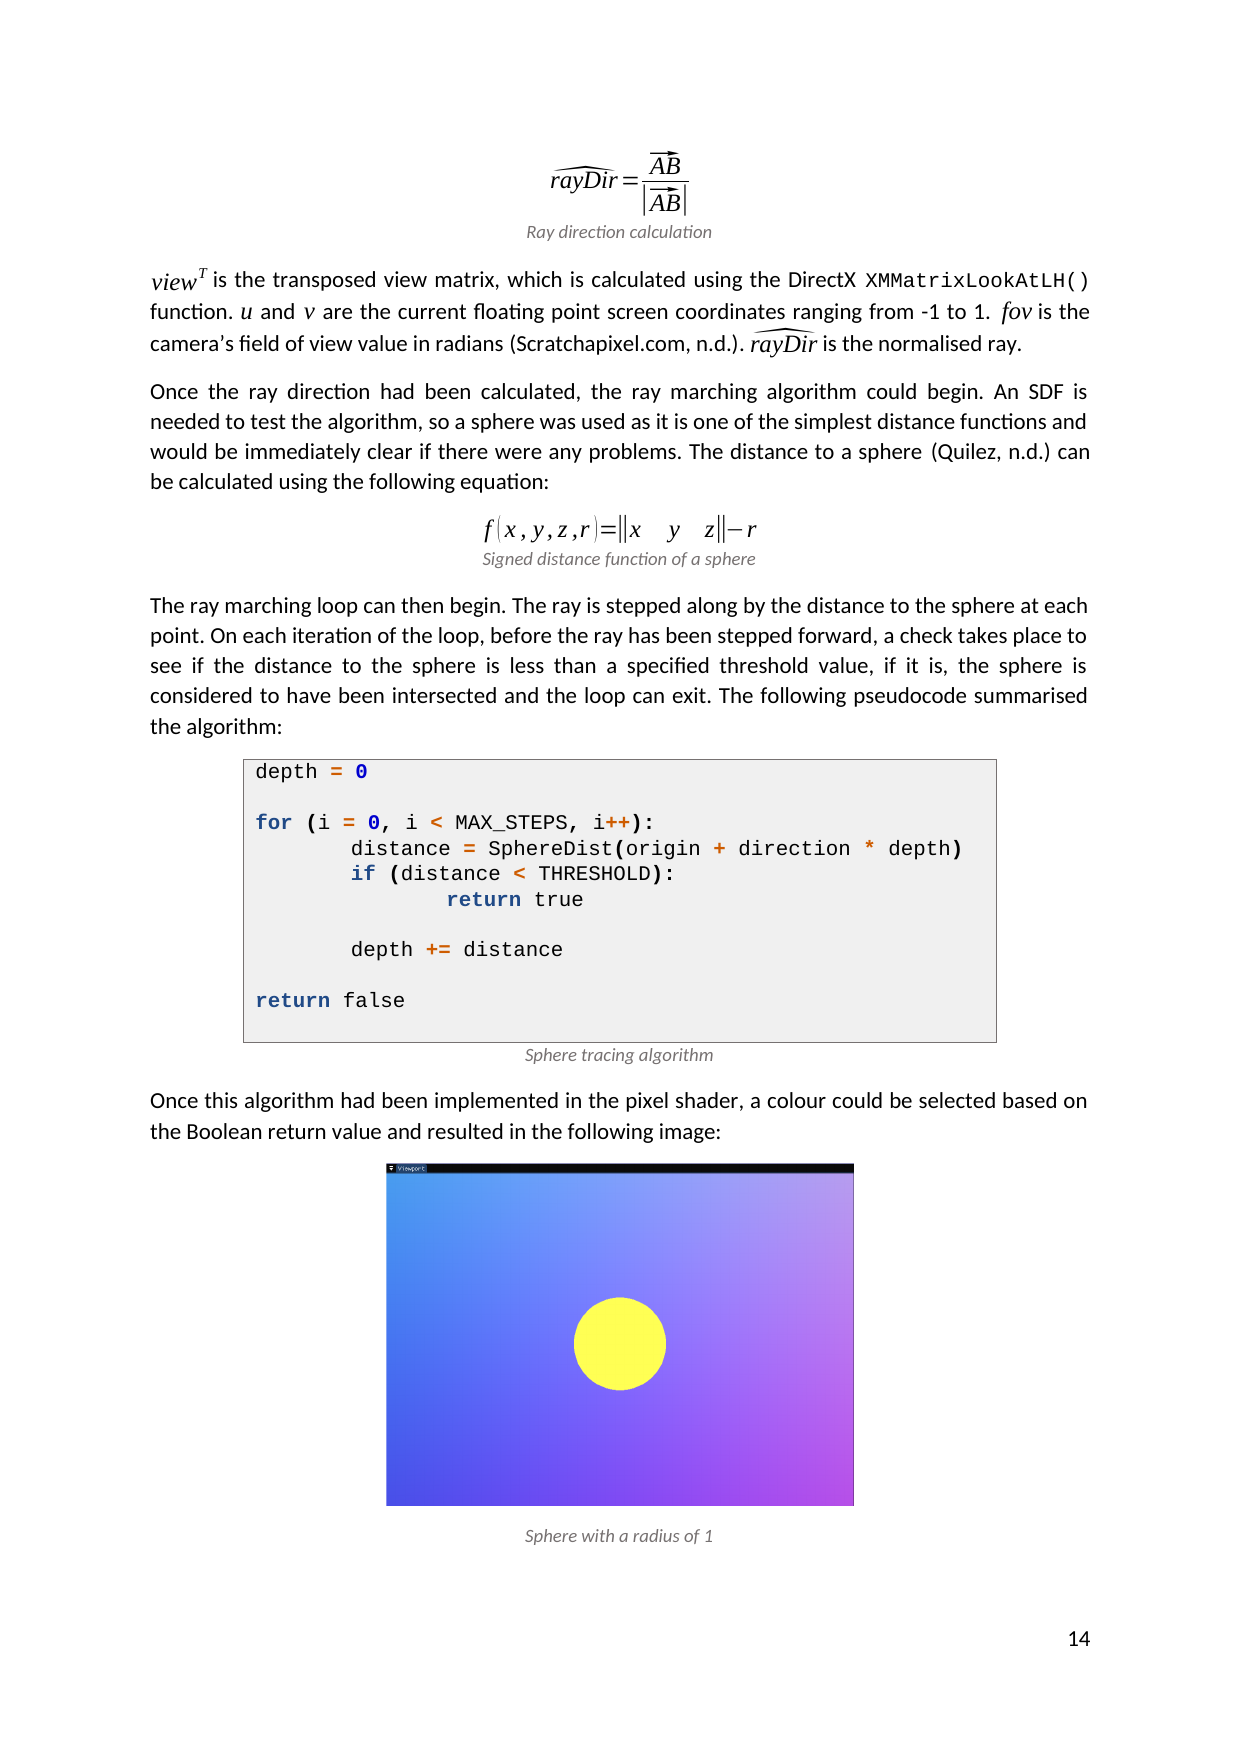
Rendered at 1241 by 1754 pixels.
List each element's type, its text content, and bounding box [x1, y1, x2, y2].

text Ray direction calculation [150, 220, 1090, 243]
picture [386, 1163, 854, 1506]
text Signed distance function of a sphere [150, 547, 1090, 570]
text is the transposed view matrix, which is calculated using the DirectX XMMatrixLookAtLH() function. and are the current floating point screen coordinates ranging from -1 to 1. is the camera’s field of view value in radians . is the normalised ray. [150, 264, 1090, 358]
text Sphere with a radius of 1 [150, 1524, 1090, 1547]
text Sphere tracing algorithm [150, 1043, 1090, 1066]
text The ray marching loop can then begin. The ray is stepped along by the distance to the sphere at each point. On each iteration of the loop, before the ray has been stepped forward, a check takes place to see if the distance to the sphere is less than a specified threshold value, if it is, the sphere is considered to have been intersected and the loop can exit. The following pseudocode summarised the algorithm: [150, 591, 1090, 740]
table_header depth = 0 for (i = 0, i < MAX_STEPS, i++): distance = SphereDist(origin + direction * depth) if (distance < THRESHOLD): return true depth += distance return false [244, 760, 996, 1042]
text Once this algorithm had been implemented in the pixel shader, a colour could be selected based on the Boolean return value and resulted in the following image: [150, 1087, 1090, 1145]
text Once the ray direction had been calculated, the ray marching algorithm could begin. An SDF is needed to test the algorithm, so a sphere was used as it is one of the simplest distance functions and would be immediately clear if there were any problems. The distance to a sphere can be calculated using the following equation: [150, 377, 1090, 496]
